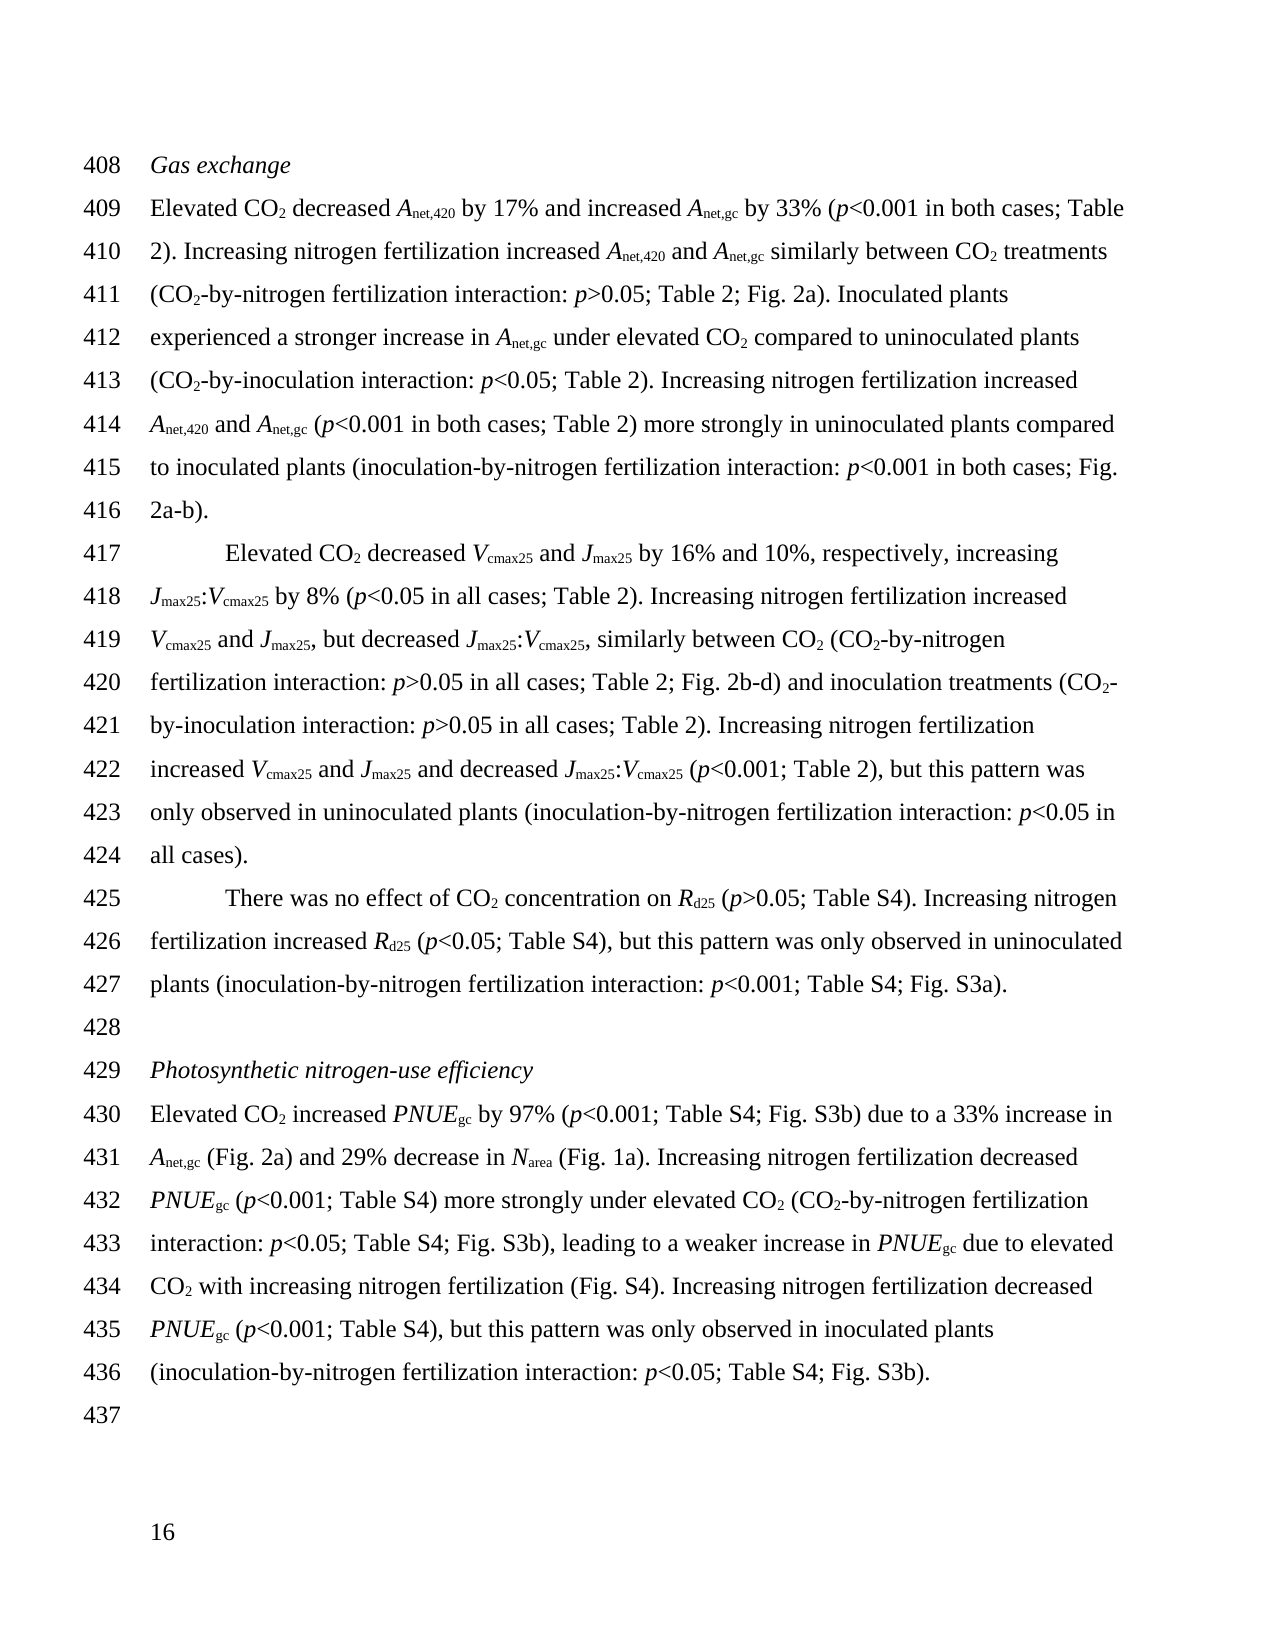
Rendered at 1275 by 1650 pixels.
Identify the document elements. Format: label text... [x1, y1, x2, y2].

text Elevated CO2 decreased Vcmax25 and Jmax25 by 16% and 10%, respectively, increasing Jmax25:Vcmax25 by 8% (p<0.05 in all cases; Table 2). Increasing nitrogen fertilization increased Vcmax25 and Jmax25, but decreased Jmax25:Vcmax25, similarly between CO2 (CO2-by-nitrogen fertilization interaction: p>0.05 in all cases; Table 2; Fig. 2b-d) and inoculation treatments (CO2-by-inoculation interaction: p>0.05 in all cases; Table 2). Increasing nitrogen fertilization increased Vcmax25 and Jmax25 and decreased Jmax25:Vcmax25 (p<0.001; Table 2), but this pattern was only observed in uninoculated plants (inoculation-by-nitrogen fertilization interaction: p<0.05 in all cases). [150, 538, 1125, 869]
text Photosynthetic nitrogen-use efficiency [150, 1056, 1125, 1084]
text Gas exchange [150, 150, 1125, 179]
text Elevated CO2 increased PNUEgc by 97% (p<0.001; Table S4; Fig. S3b) due to a 33% increase in Anet,gc (Fig. 2a) and 29% decrease in Narea (Fig. 1a). Increasing nitrogen fertilization decreased PNUEgc (p<0.001; Table S4) more strongly under elevated CO2 (CO2-by-nitrogen fertilization interaction: p<0.05; Table S4; Fig. S3b), leading to a weaker increase in PNUEgc due to elevated CO2 with increasing nitrogen fertilization (Fig. S4). Increasing nitrogen fertilization decreased PNUEgc (p<0.001; Table S4), but this pattern was only observed in inoculated plants (inoculation-by-nitrogen fertilization interaction: p<0.05; Table S4; Fig. S3b). [150, 1099, 1125, 1386]
text There was no effect of CO2 concentration on Rd25 (p>0.05; Table S4). Increasing nitrogen fertilization increased Rd25 (p<0.05; Table S4), but this pattern was only observed in uninoculated plants (inoculation-by-nitrogen fertilization interaction: p<0.001; Table S4; Fig. S3a). [150, 883, 1125, 998]
text Elevated CO2 decreased Anet,420 by 17% and increased Anet,gc by 33% (p<0.001 in both cases; Table 2). Increasing nitrogen fertilization increased Anet,420 and Anet,gc similarly between CO2 treatments (CO2-by-nitrogen fertilization interaction: p>0.05; Table 2; Fig. 2a). Inoculated plants experienced a stronger increase in Anet,gc under elevated CO2 compared to uninoculated plants (CO2-by-inoculation interaction: p<0.05; Table 2). Increasing nitrogen fertilization increased Anet,420 and Anet,gc (p<0.001 in both cases; Table 2) more strongly in uninoculated plants compared to inoculated plants (inoculation-by-nitrogen fertilization interaction: p<0.001 in both cases; Fig. 2a-b). [150, 193, 1125, 524]
